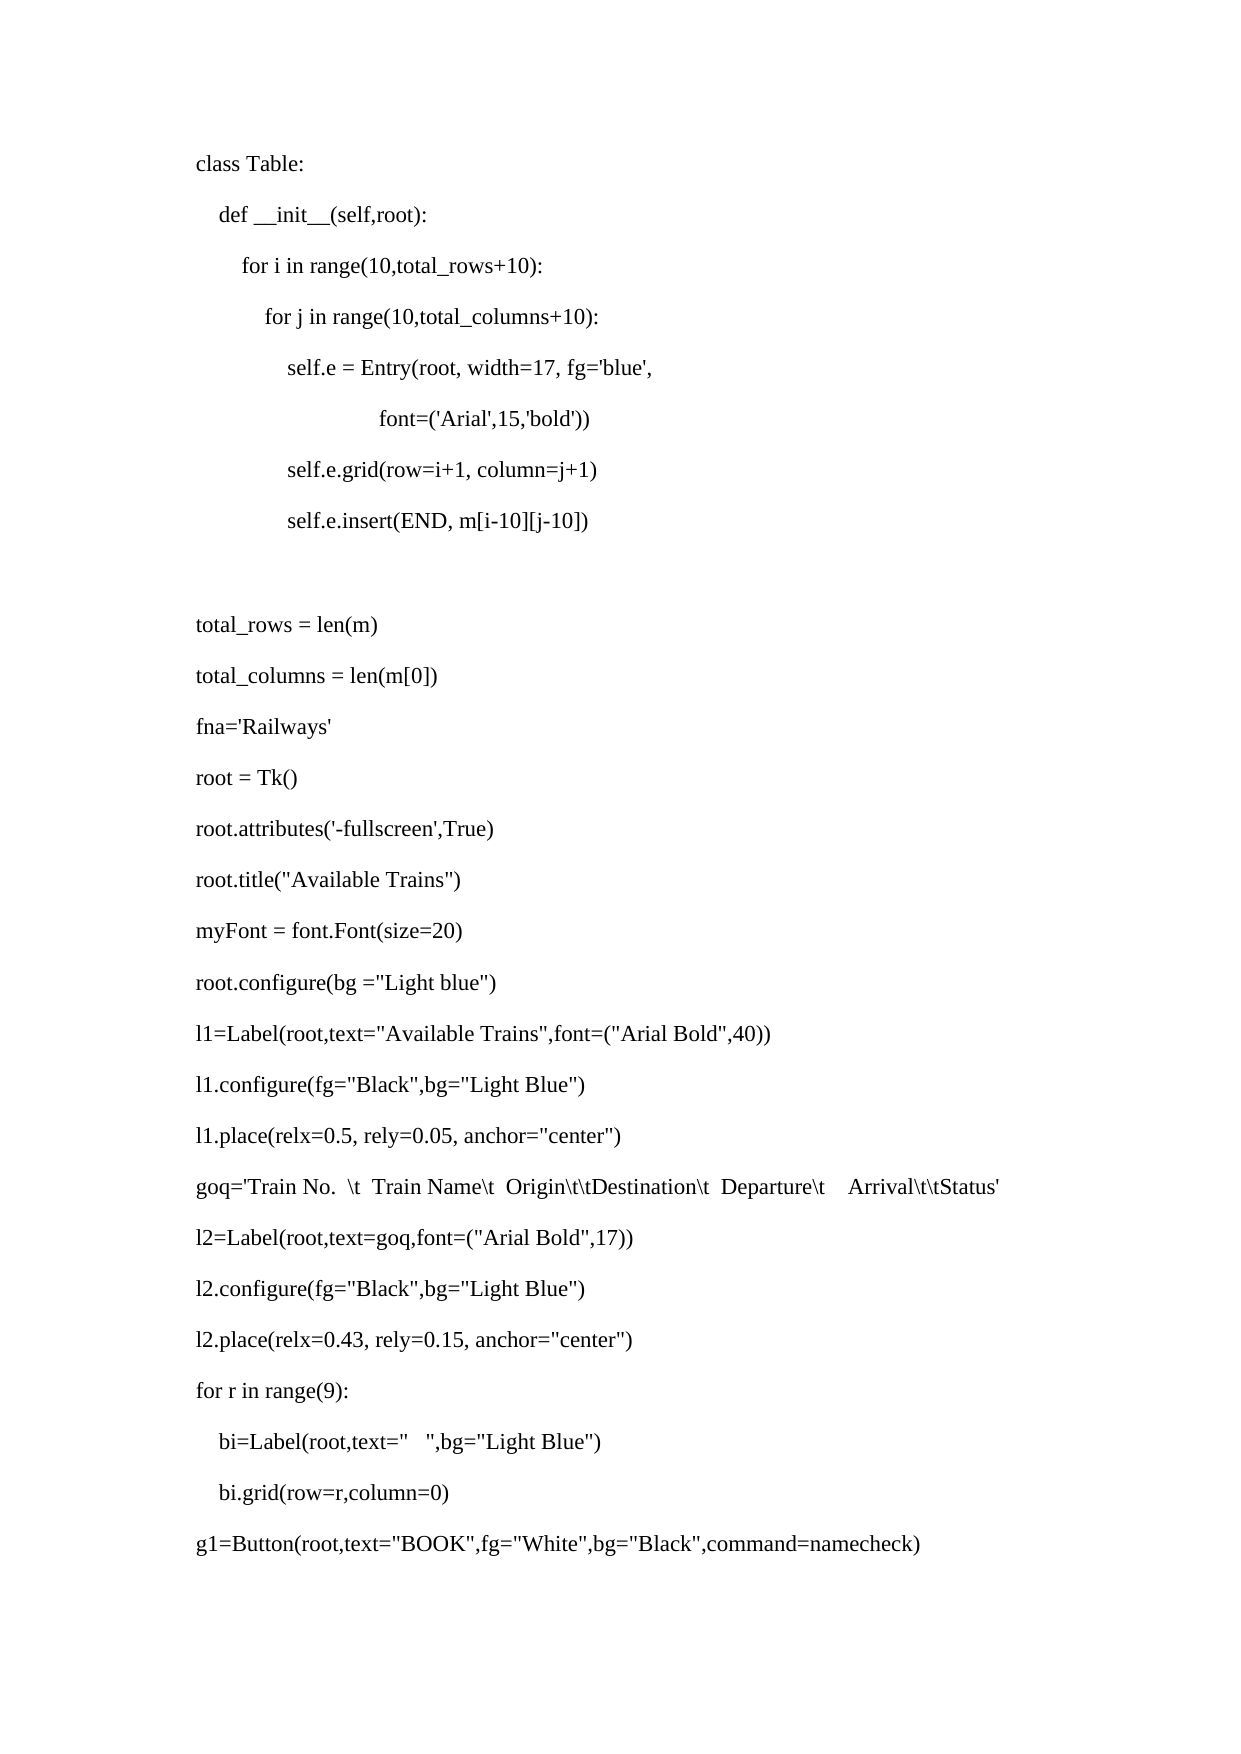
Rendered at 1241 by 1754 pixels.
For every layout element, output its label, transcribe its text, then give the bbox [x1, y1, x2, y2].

text for i in range(10,total_rows+10): [150, 252, 1090, 278]
text total_columns = len(m[0]) [150, 662, 1090, 689]
text root.configure(bg ="Light blue") [150, 969, 1090, 995]
text l1.configure(fg="Black",bg="Light Blue") [150, 1071, 1090, 1097]
text bi.grid(row=r,column=0) [150, 1479, 1090, 1505]
text def __init__(self,root): [150, 201, 1090, 227]
text l1.place(relx=0.5, rely=0.05, anchor="center") [150, 1122, 1090, 1148]
text root.title("Available Trains") [150, 867, 1090, 893]
text bi=Label(root,text=" ",bg="Light Blue") [150, 1428, 1090, 1454]
text total_rows = len(m) [150, 611, 1090, 638]
text l1=Label(root,text="Available Trains",font=("Arial Bold",40)) [150, 1020, 1090, 1046]
text self.e = Entry(root, width=17, fg='blue', [150, 354, 1090, 381]
text l2.place(relx=0.43, rely=0.15, anchor="center") [150, 1326, 1090, 1352]
text fna='Railways' [150, 713, 1090, 740]
text myFont = font.Font(size=20) [150, 918, 1090, 944]
text l2.configure(fg="Black",bg="Light Blue") [150, 1275, 1090, 1301]
text for j in range(10,total_columns+10): [150, 303, 1090, 329]
text g1=Button(root,text="BOOK",fg="White",bg="Black",command=namecheck) [150, 1530, 1090, 1556]
text root = Tk() [150, 764, 1090, 791]
text l2=Label(root,text=goq,font=("Arial Bold",17)) [150, 1224, 1090, 1250]
text goq='Train No. \t Train Name\t Origin\t\tDestination\t Departure\t Arrival\t\tStatus' [150, 1173, 1090, 1199]
text font=('Arial',15,'bold')) [150, 405, 1090, 432]
text for r in range(9): [150, 1377, 1090, 1403]
text class Table: [150, 150, 1090, 176]
text self.e.grid(row=i+1, column=j+1) [150, 456, 1090, 483]
text root.attributes('-fullscreen',True) [150, 816, 1090, 842]
text self.e.insert(END, m[i-10][j-10]) [150, 507, 1090, 534]
